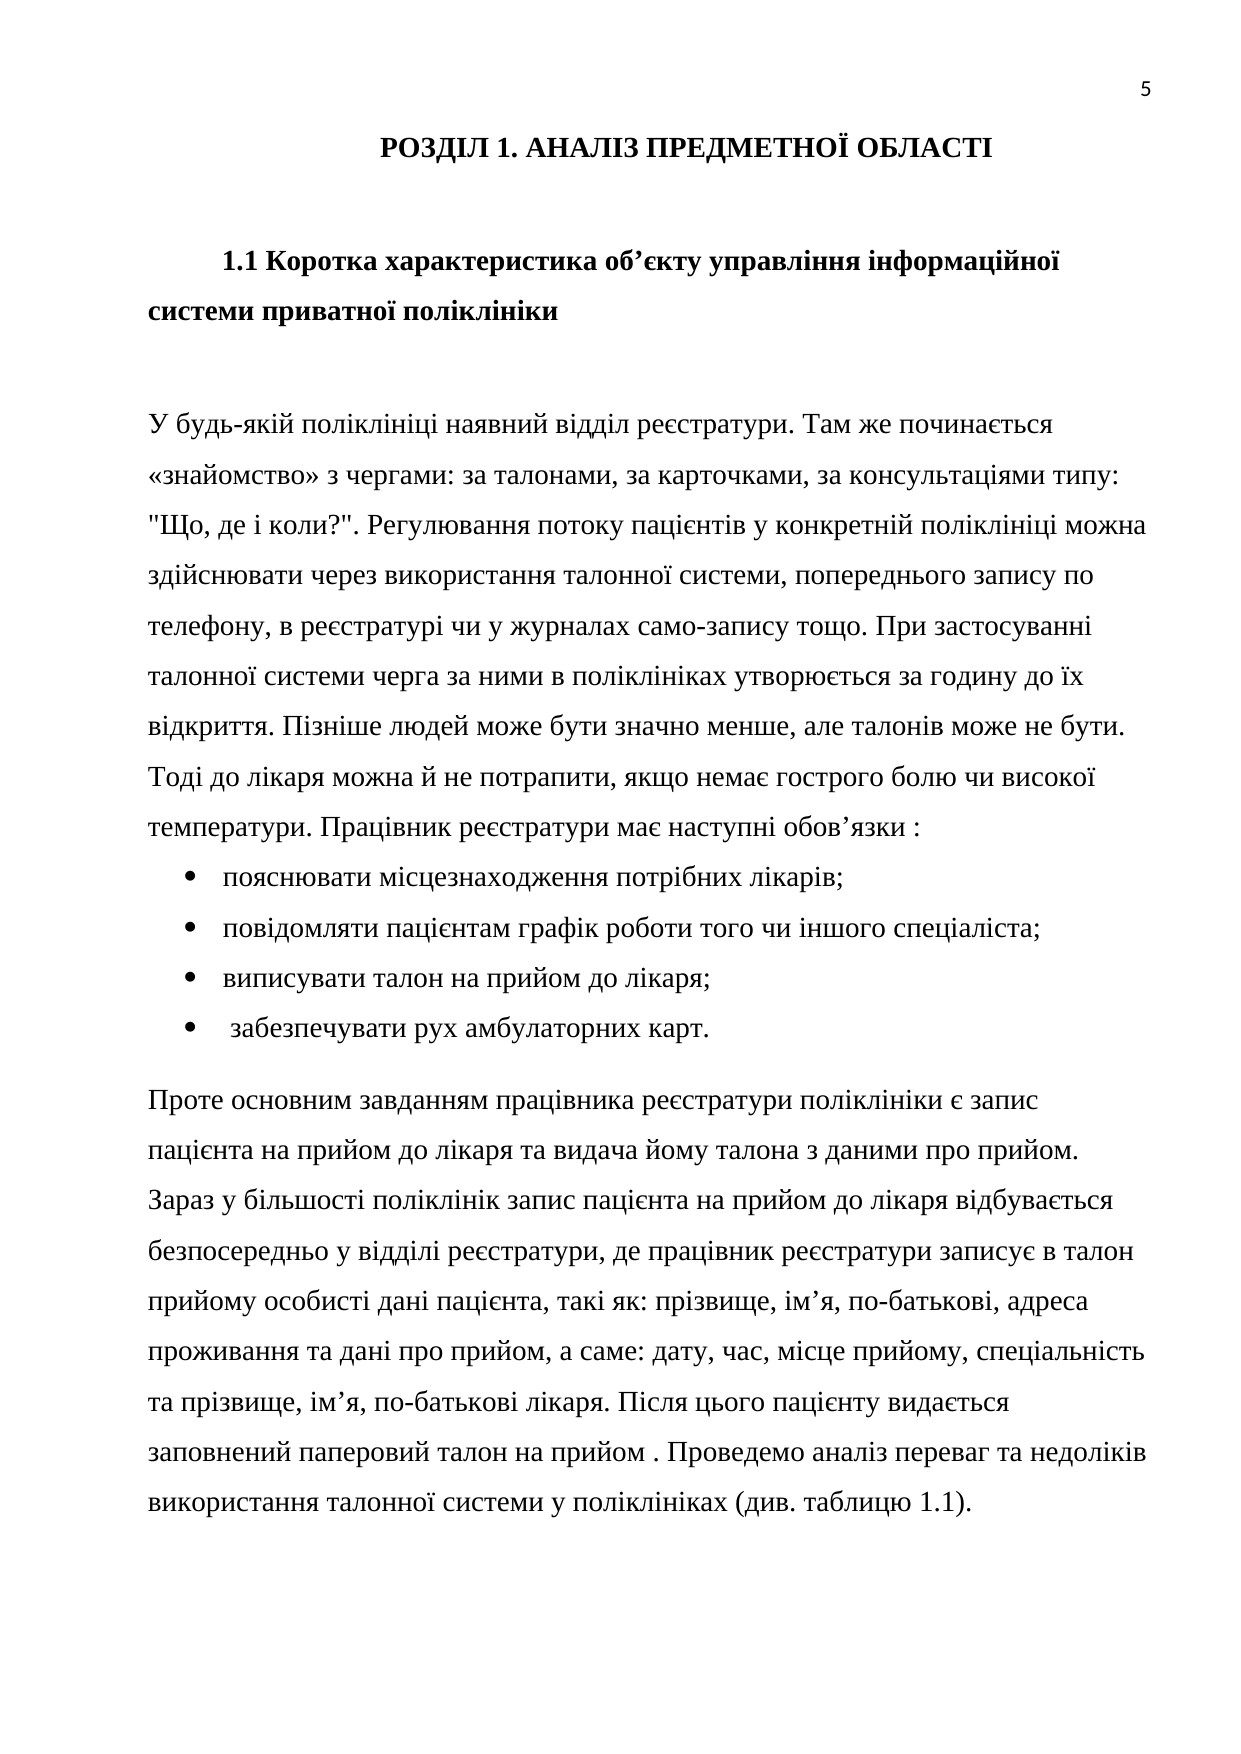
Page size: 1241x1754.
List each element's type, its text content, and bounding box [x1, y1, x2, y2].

list забезпечувати рух амбулаторних карт. [185, 1011, 1152, 1044]
subtitle 1.1 Коротка характеристика об’єкту управління інформаційної системи приватної поліклініки [148, 243, 1152, 327]
list виписувати талон на прийом до лікаря; [185, 960, 1152, 994]
list пояснювати місцезнаходження потрібних лікарів; [185, 859, 1152, 893]
text Проте основним завданням працівника реєстратури поліклініки є запис пацієнта на прийом до лікаря та видача йому талона з даними про прийом. Зараз у більшості поліклінік запис пацієнта на прийом до лікаря відбувається безпосередньо у відділі реєстратури, де працівник реєстратури записує в талон прийому особисті дані пацієнта, такі як: прізвище, ім’я, по-батькові, адреса проживання та дані про прийом, а саме: дату, час, місце прийому, спеціальність та прізвище, ім’я, по-батькові лікаря. Після цього пацієнту видається заповнений паперовий талон на прийом . Проведемо аналіз переваг та недоліків використання талонної системи у поліклініках (див. таблицю 1.1). [148, 1082, 1152, 1518]
subtitle РОЗДІЛ 1. АНАЛІЗ ПРЕДМЕТНОЇ ОБЛАСТІ [148, 130, 1152, 163]
text У будь-якій поліклініці наявний відділ реєстратури. Там же починається «знайомство» з чергами: за талонами, за карточками, за консультаціями типу: "Що, де і коли?". Регулювання потоку пацієнтів у конкретній поліклініці можна здійснювати через використання талонної системи, попереднього запису по телефону, в реєстратурі чи у журналах само-запису тощо. При застосуванні талонної системи черга за ними в поліклініках утворюється за годину до їх відкриття. Пізніше людей може бути значно менше, але талонів може не бути. Тоді до лікаря можна й не потрапити, якщо немає гострого болю чи високої температури. Працівник реєстратури має наступні обов’язки : [148, 406, 1152, 842]
list повідомляти пацієнтам графік роботи того чи іншого спеціаліста; [185, 910, 1152, 943]
